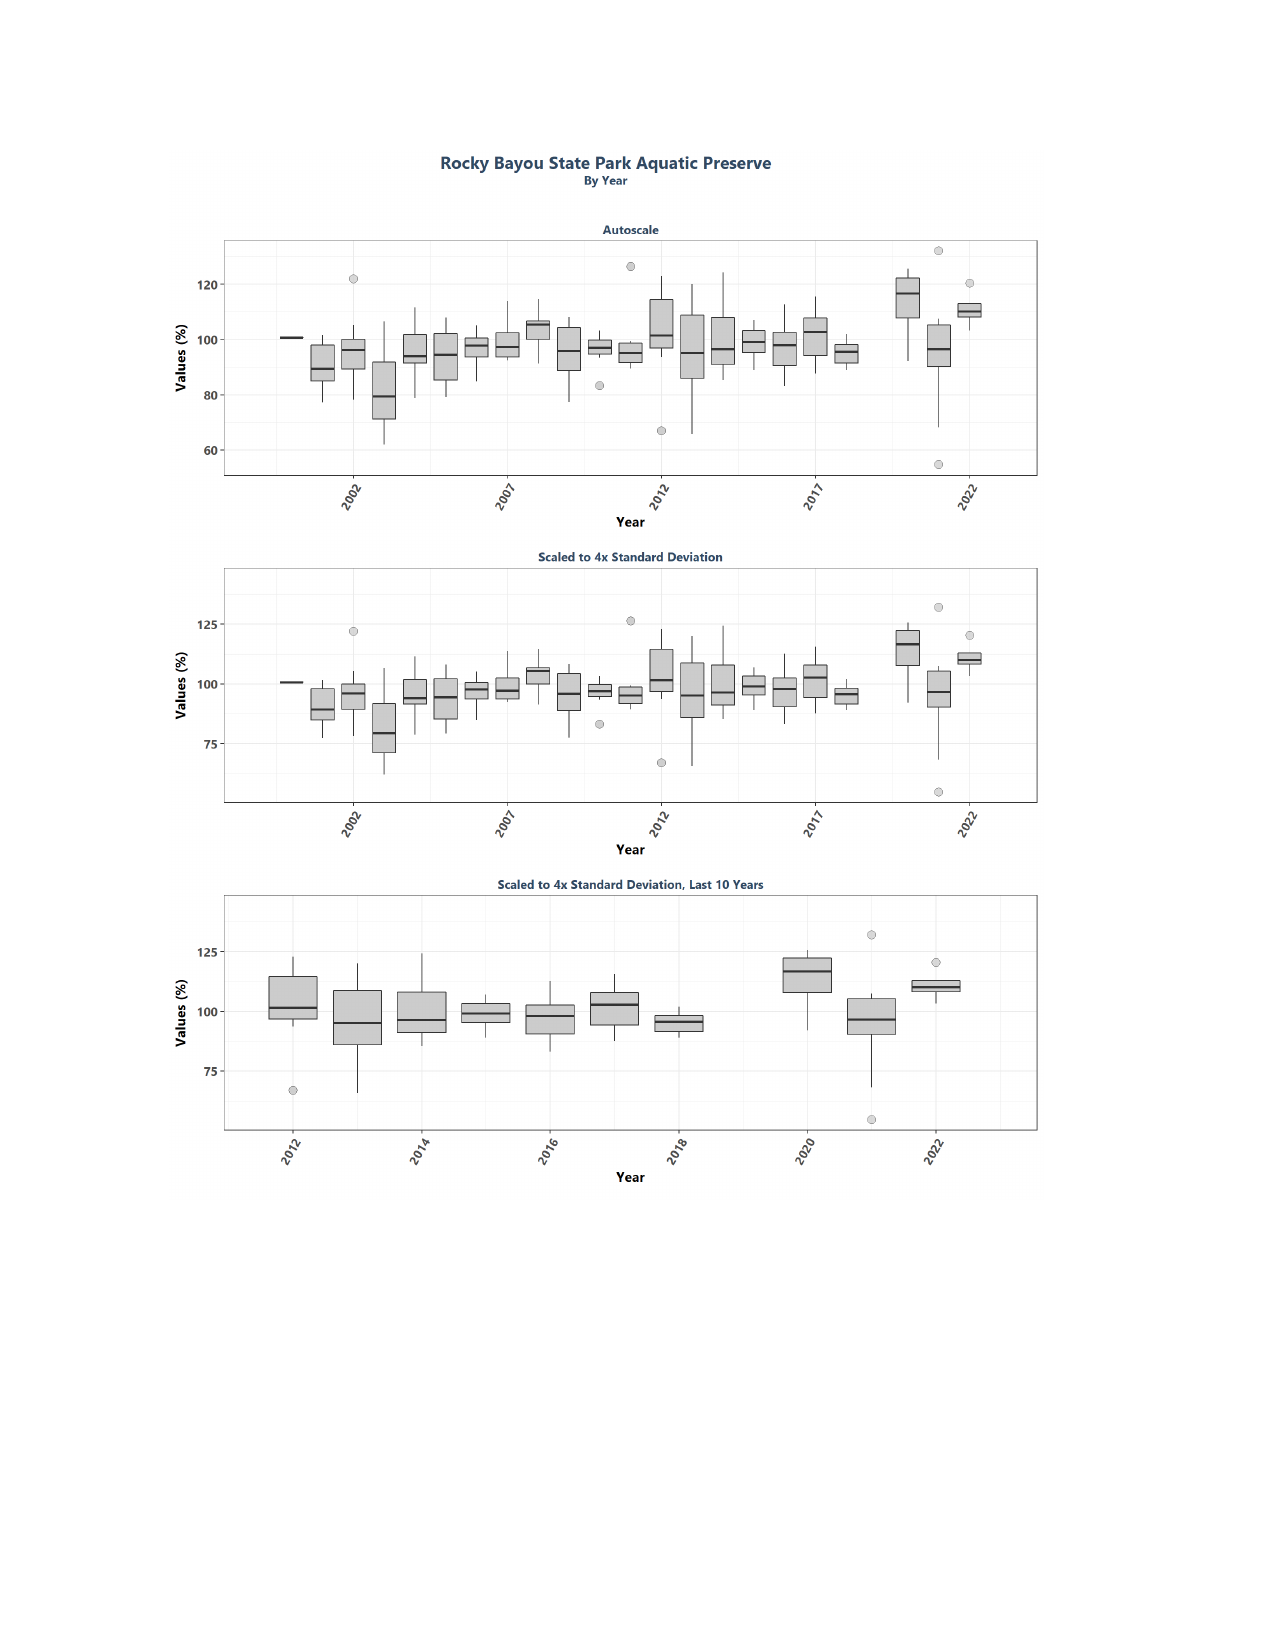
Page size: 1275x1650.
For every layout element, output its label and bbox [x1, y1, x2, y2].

picture [168, 150, 1044, 1200]
